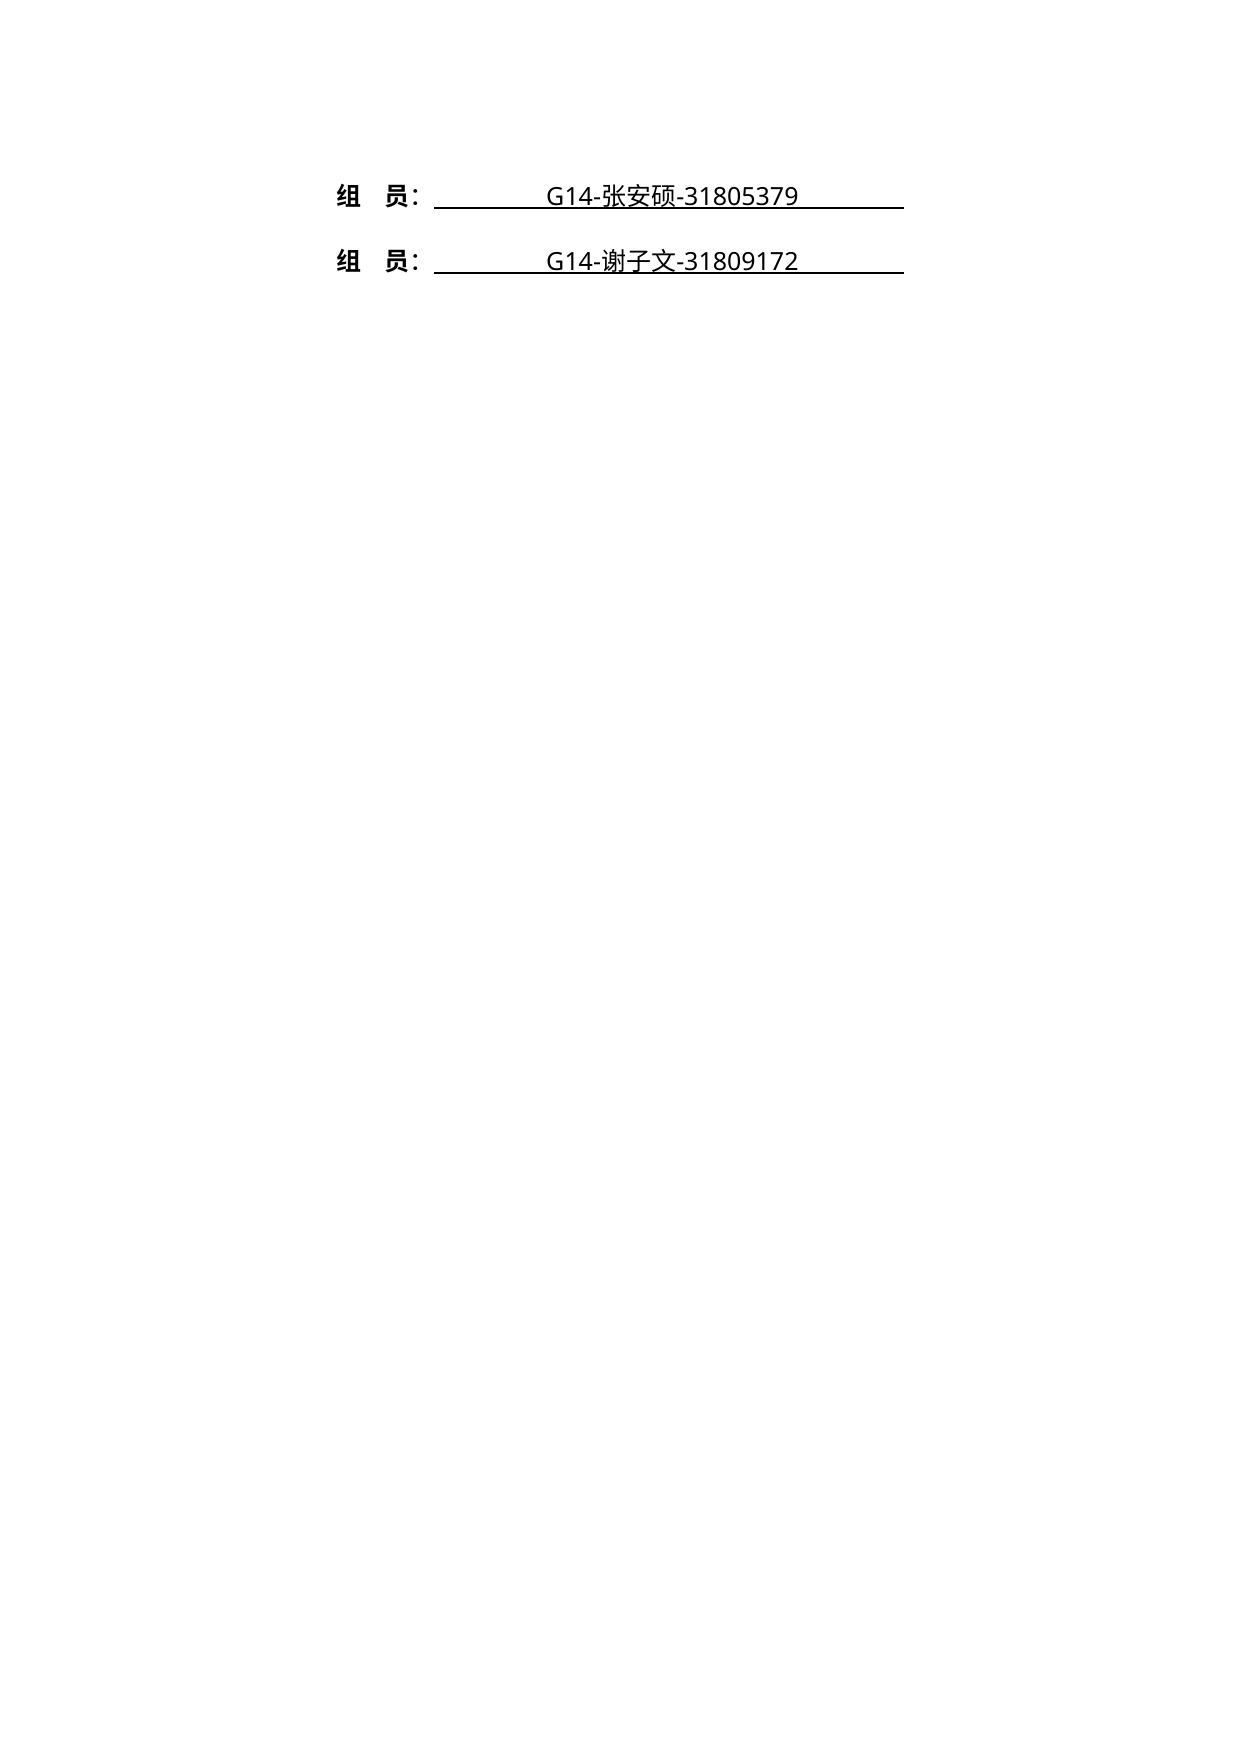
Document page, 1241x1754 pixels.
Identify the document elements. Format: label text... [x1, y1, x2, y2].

text 组 员：____ _ _ G14-谢子文-31809172__ _ _ __ [187, 227, 1053, 292]
text 组 员：____ _ _ G14-张安硕-31805379__ _ _ __ [187, 162, 1053, 227]
